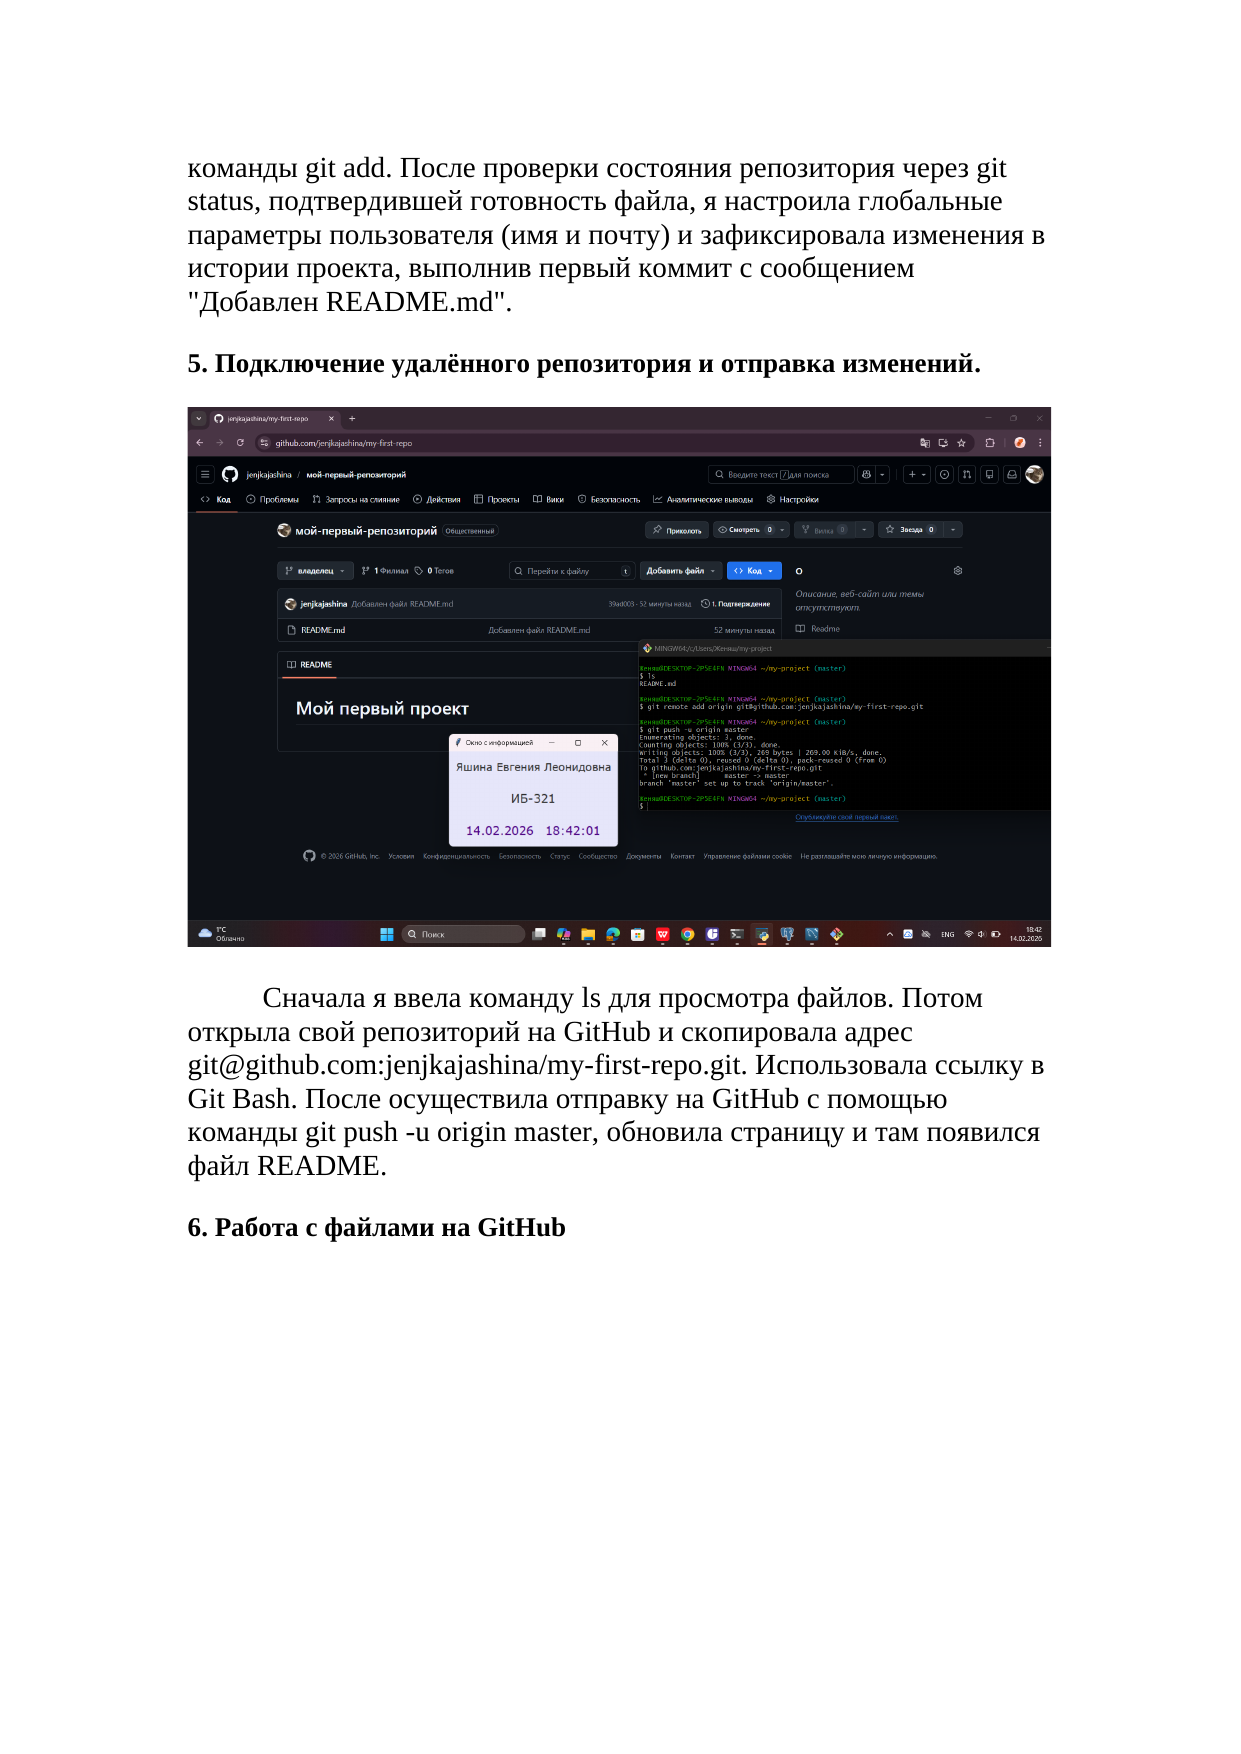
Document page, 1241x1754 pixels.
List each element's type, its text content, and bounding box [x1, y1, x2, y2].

subtitle 5. Подключение удалённого репозитория и отправка изменений. [187, 347, 1053, 378]
picture [187, 407, 1052, 947]
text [187, 150, 1053, 318]
subtitle 6. Работа с файлами на GitHub [187, 1211, 1053, 1242]
text Сначала я ввела команду ls для просмотра файлов. Потом открыла cвой репозиторий на GitHub и скопировала адрес git@github.com:jenjkajashina/my-first-repo.git. Использовала ссылку в Git Bash. После осуществила отправку на GitHub c помощью команды git push -u origin master, обновила страницу и там появился файл README. [187, 980, 1053, 1182]
